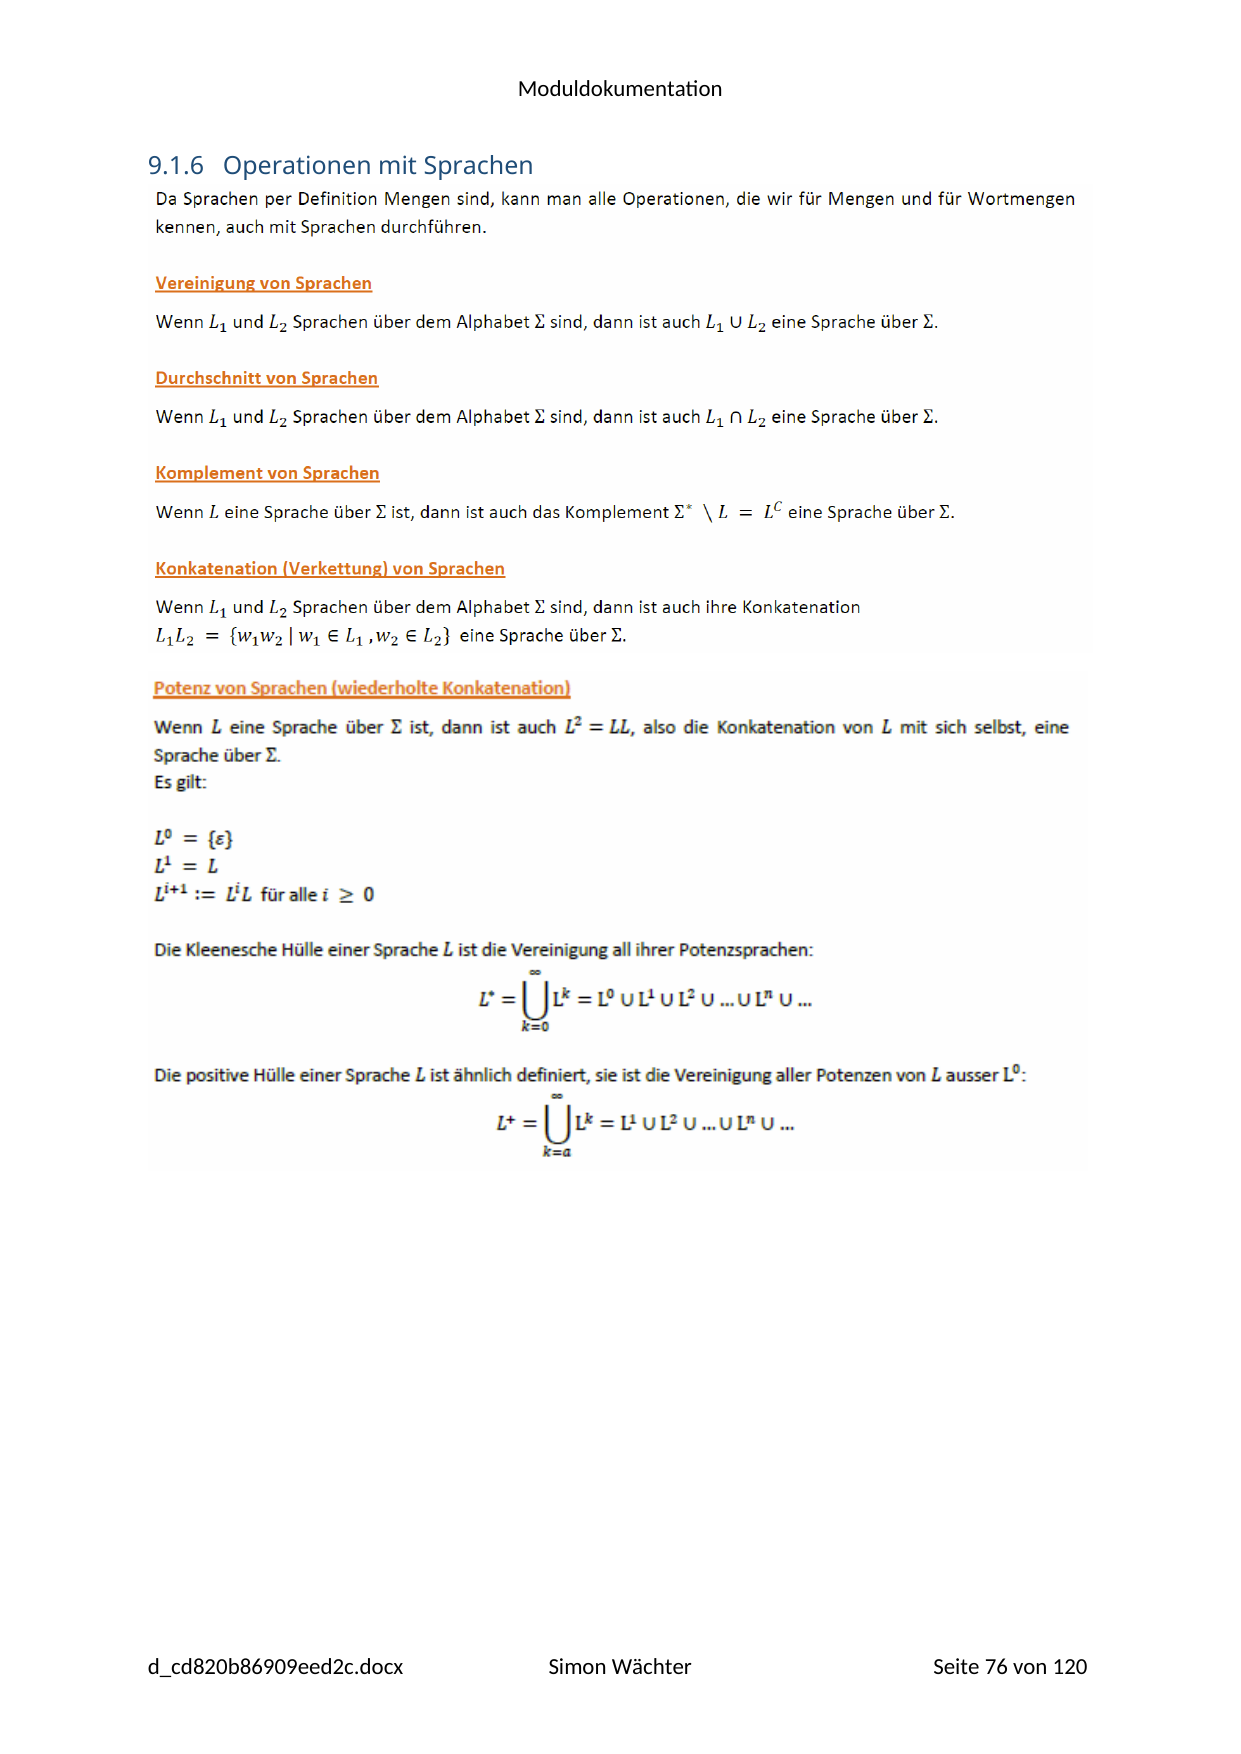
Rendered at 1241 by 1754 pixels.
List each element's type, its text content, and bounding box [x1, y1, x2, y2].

picture [147, 184, 1093, 653]
subtitle Operationen mit Sprachen [148, 148, 1093, 182]
picture [147, 671, 1089, 1171]
